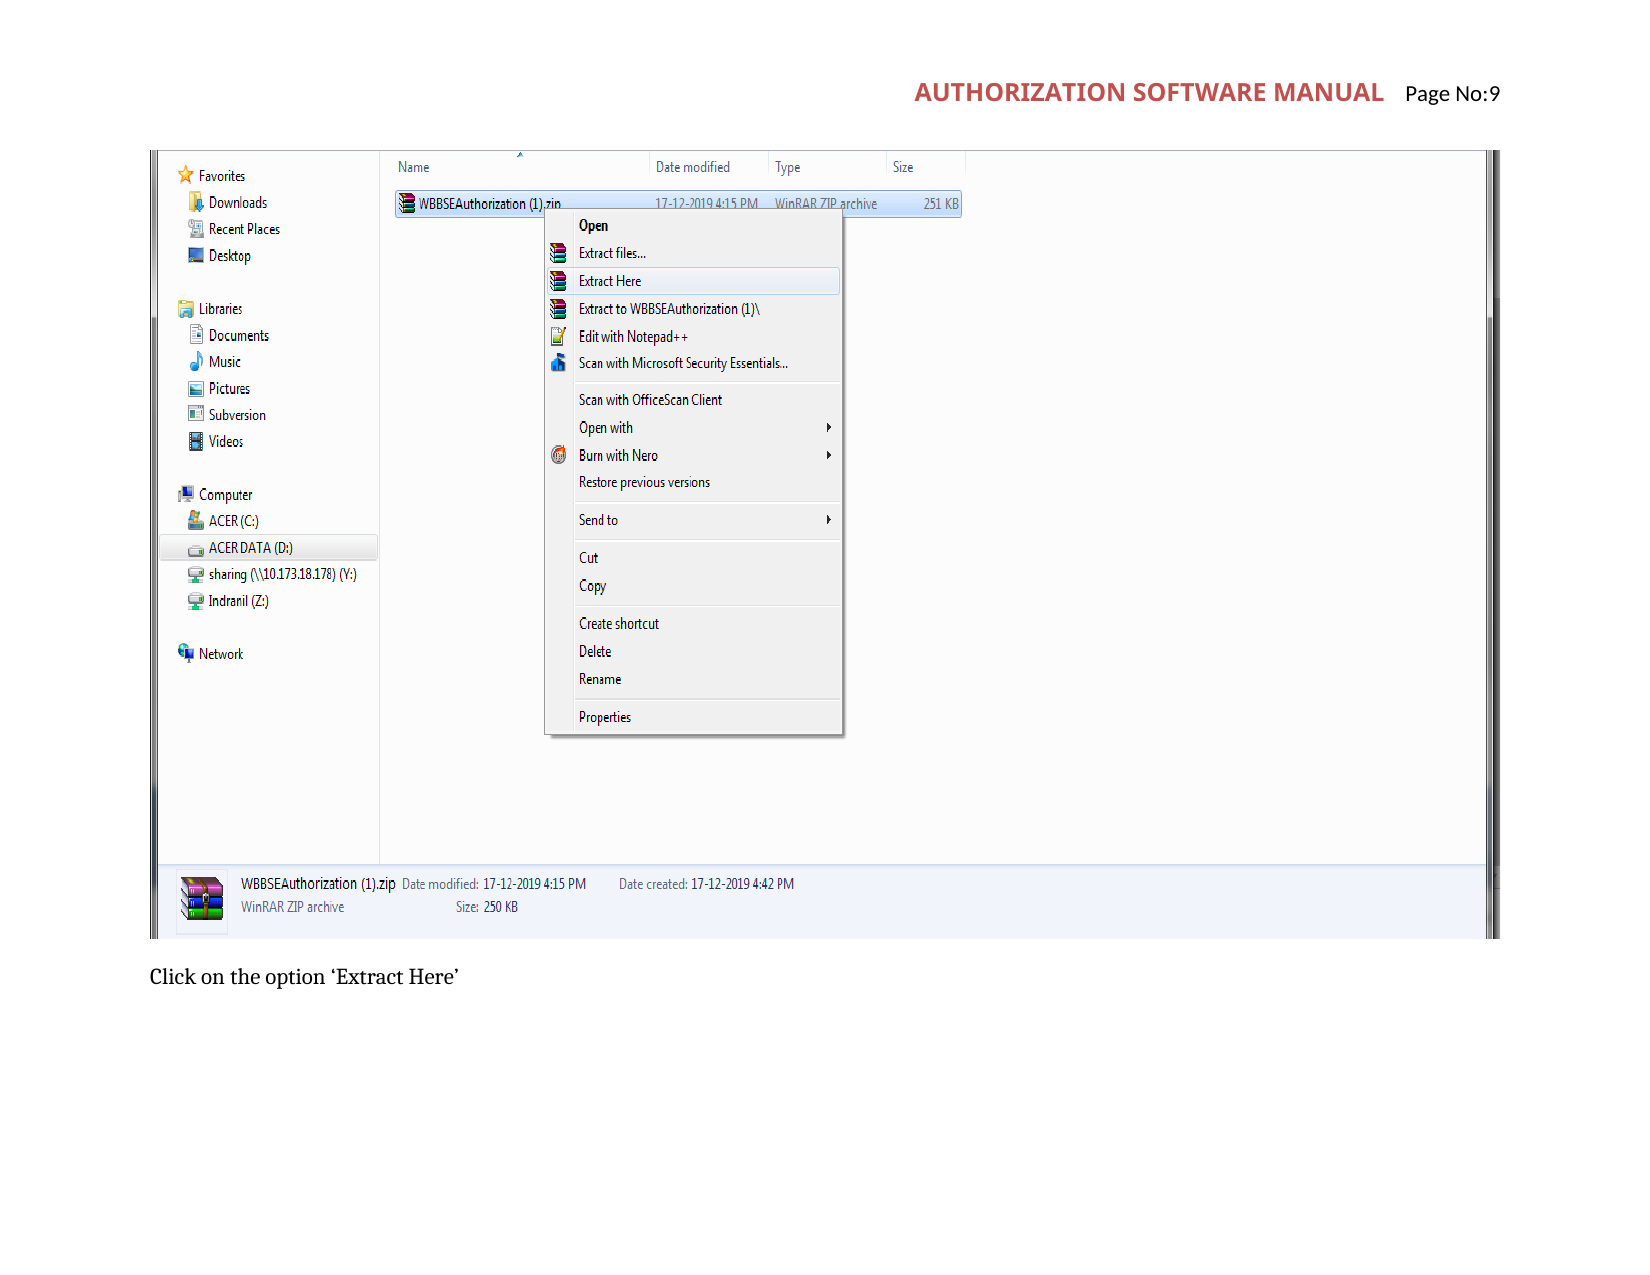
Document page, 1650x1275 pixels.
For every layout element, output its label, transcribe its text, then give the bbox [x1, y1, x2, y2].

picture [150, 150, 1500, 939]
text Click on the option ‘Extract Here’ [150, 964, 1500, 990]
